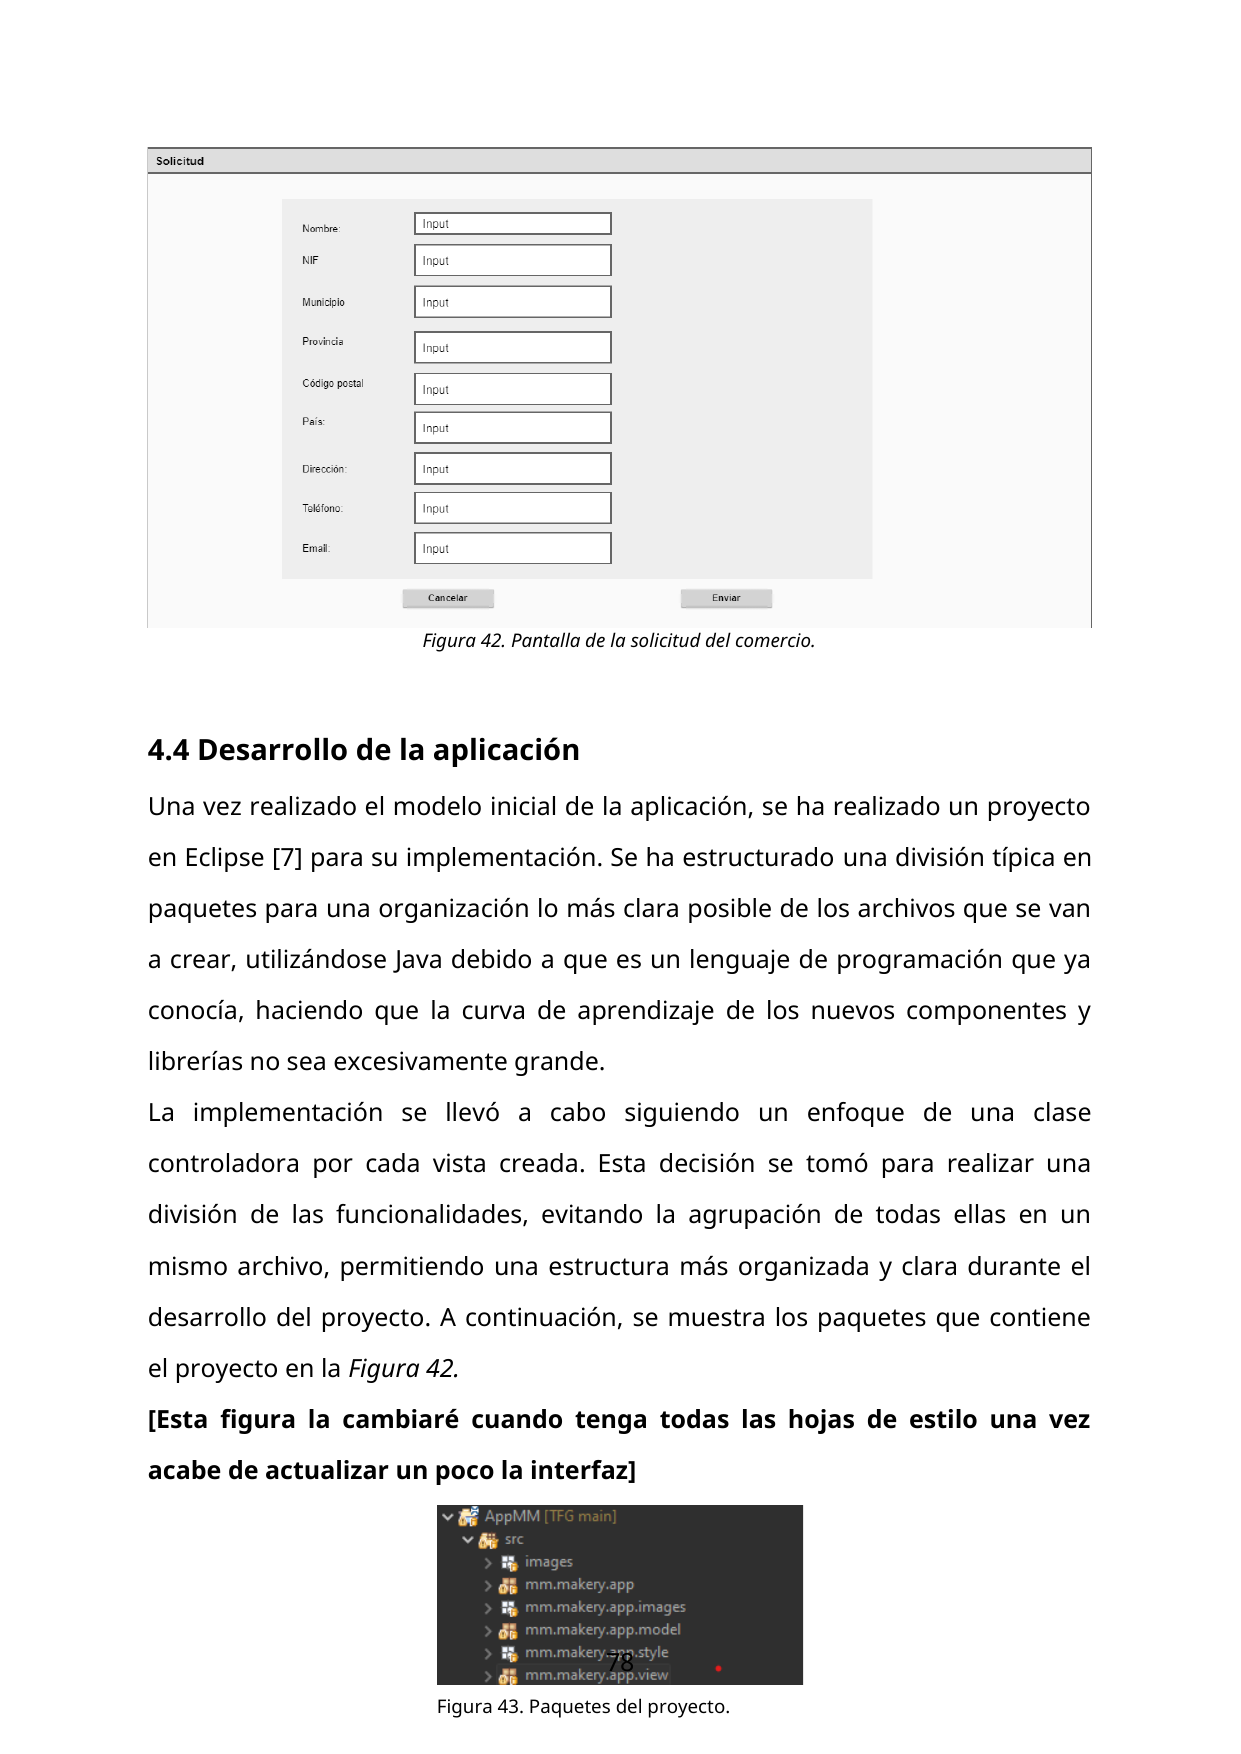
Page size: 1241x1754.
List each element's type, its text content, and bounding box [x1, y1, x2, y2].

text La implementación se llevó a cabo siguiendo un enfoque de una clase controladora por cada vista creada. Esta decisión se tomó para realizar una división de las funcionalidades, evitando la agrupación de todas ellas en un mismo archivo, permitiendo una estructura más organizada y clara durante el desarrollo del proyecto. A continuación, se muestra los paquetes que contiene el proyecto en la Figura 42. [148, 1095, 1092, 1384]
picture [437, 1505, 804, 1685]
text Una vez realizado el modelo inicial de la aplicación, se ha realizado un proyecto en Eclipse [7] para su implementación. Se ha estructurado una división típica en paquetes para una organización lo más clara posible de los archivos que se van a crear, utilizándose Java debido a que es un lenguaje de programación que ya conocía, haciendo que la curva de aprendizaje de los nuevos componentes y librerías no sea excesivamente grande. [148, 789, 1092, 1078]
text 4.4 Desarrollo de la aplicación [148, 729, 1092, 769]
text [Esta figura la cambiaré cuando tenga todas las hojas de estilo una vez acabe de actualizar un poco la interfaz] [148, 1401, 1092, 1486]
picture [147, 147, 1092, 628]
text Figura 42. Pantalla de la solicitud del comercio. [148, 628, 1092, 653]
